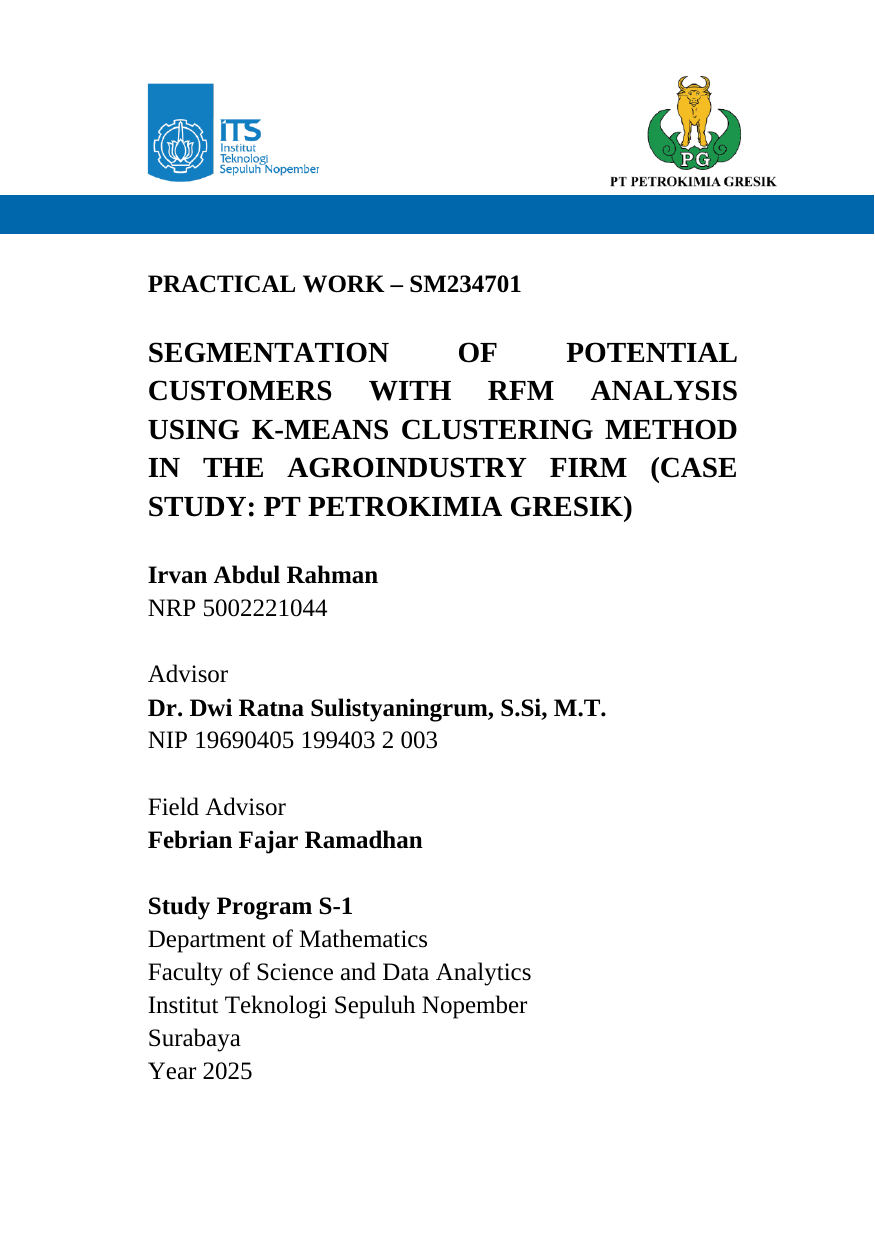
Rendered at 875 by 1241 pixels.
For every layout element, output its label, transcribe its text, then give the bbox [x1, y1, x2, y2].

text Irvan Abdul Rahman NRP 5002221044 [148, 561, 738, 622]
picture [147, 83, 319, 182]
text Study Program S-1 Department of Mathematics Faculty of Science and Data Analytics Institut Teknologi Sepuluh Nopember Surabaya Year 2025 [148, 891, 738, 1084]
text SEGMENTATION OF POTENTIAL CUSTOMERS WITH RFM ANALYSIS USING K-MEANS CLUSTERING METHOD IN THE AGROINDUSTRY FIRM (CASE STUDY: PT PETROKIMIA GRESIK) [148, 335, 738, 522]
text Field Advisor Febrian Fajar Ramadhan [148, 792, 738, 853]
picture [597, 70, 788, 193]
text PRACTICAL WORK – SM234701 [148, 269, 756, 297]
text Advisor Dr. Dwi Ratna Sulistyaningrum, S.Si, M.T. NIP 19690405 199403 2 003 [148, 659, 738, 754]
